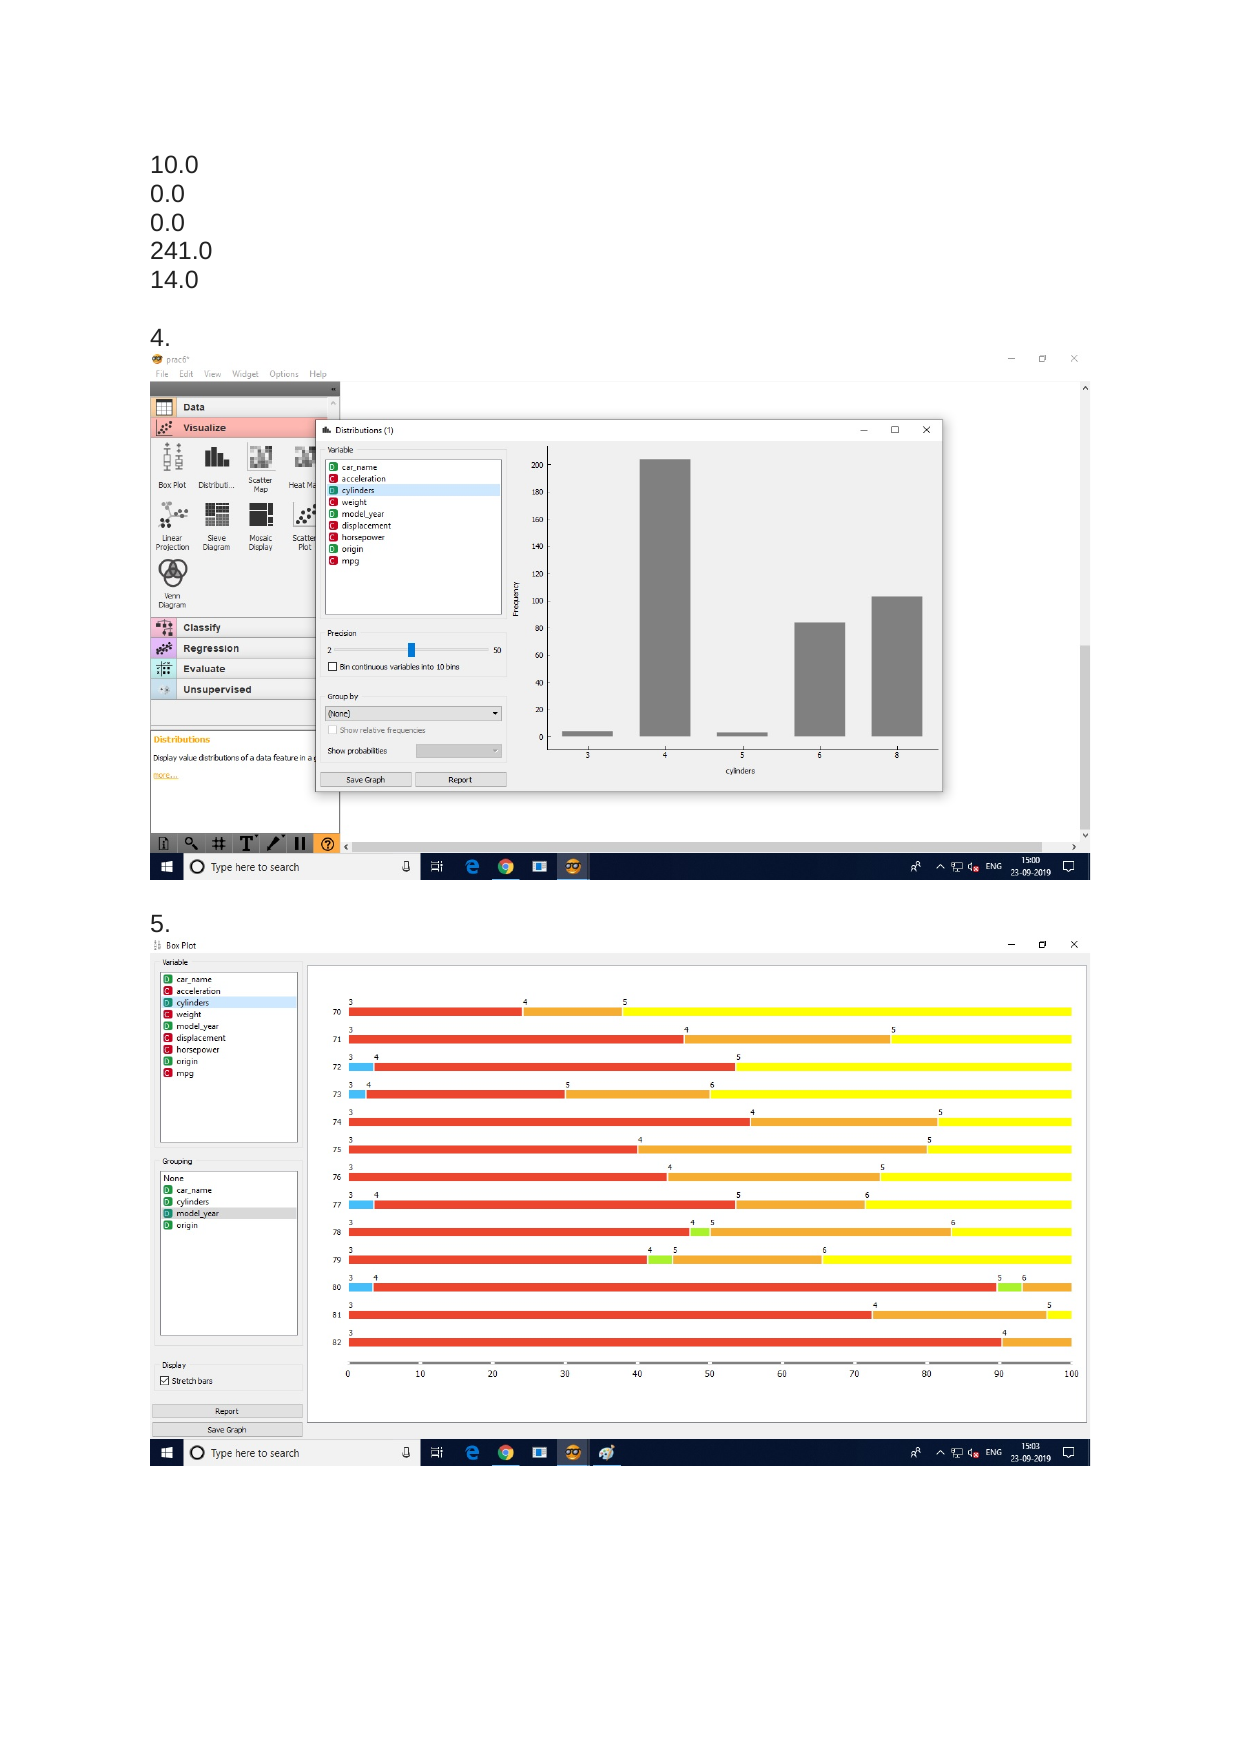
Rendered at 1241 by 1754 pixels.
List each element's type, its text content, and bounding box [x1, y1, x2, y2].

text 5. [150, 909, 1090, 937]
picture [150, 937, 1091, 1466]
text 0.0 [150, 179, 1090, 207]
text 14.0 [150, 265, 1090, 294]
text 4. [150, 322, 1090, 351]
text 241.0 [150, 236, 1090, 265]
text 10.0 [150, 150, 1090, 179]
picture [150, 351, 1091, 880]
text 0.0 [150, 207, 1090, 236]
